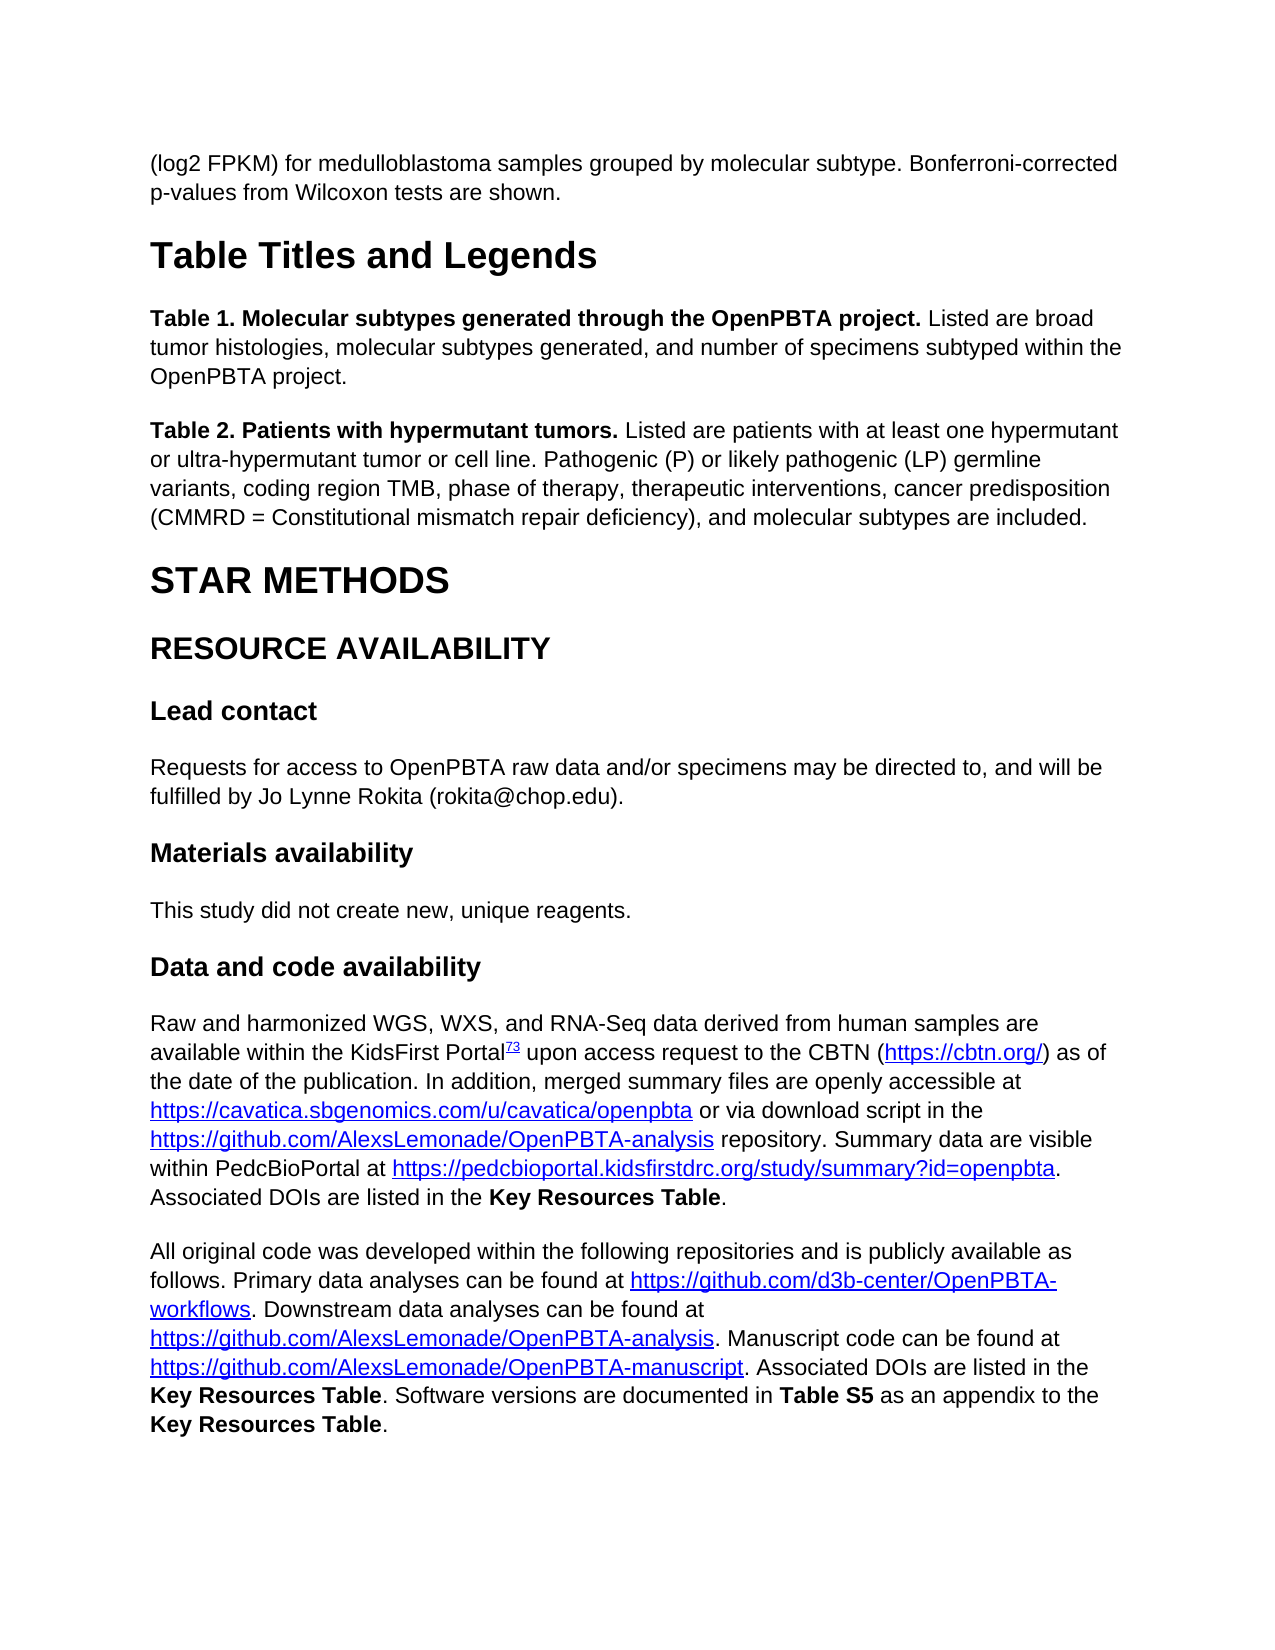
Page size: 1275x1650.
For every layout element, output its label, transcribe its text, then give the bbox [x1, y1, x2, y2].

subtitle RESOURCE AVAILABILITY [150, 630, 1125, 666]
subtitle Lead contact [150, 695, 1125, 726]
text Requests for access to OpenPBTA raw data and/or specimens may be directed to, and will be fulfilled by Jo Lynne Rokita (rokita@chop.edu). [150, 754, 1125, 809]
text Raw and harmonized WGS, WXS, and RNA-Seq data derived from human samples are available within the KidsFirst Portal73 upon access request to the CBTN (https://cbtn.org/) as of the date of the publication. In addition, merged summary files are openly accessible at https://cavatica.sbgenomics.com/u/cavatica/openpbta or via download script in the https://github.com/AlexsLemonade/OpenPBTA-analysis repository. Summary data are visible within PedcBioPortal at https://pedcbioportal.kidsfirstdrc.org/study/summary?id=openpbta. Associated DOIs are listed in the Key Resources Table. [150, 1010, 1125, 1210]
subtitle STAR METHODS [150, 558, 1125, 601]
text All original code was developed within the following repositories and is publicly available as follows. Primary data analyses can be found at https://github.com/d3b-center/OpenPBTA-workflows. Downstream data analyses can be found at https://github.com/AlexsLemonade/OpenPBTA-analysis. Manuscript code can be found at https://github.com/AlexsLemonade/OpenPBTA-manuscript. Associated DOIs are listed in the Key Resources Table. Software versions are documented in Table S5 as an appendix to the Key Resources Table. [150, 1238, 1125, 1438]
text Table 1. Molecular subtypes generated through the OpenPBTA project. Listed are broad tumor histologies, molecular subtypes generated, and number of specimens subtyped within the OpenPBTA project. [150, 305, 1125, 389]
text Table 2. Patients with hypermutant tumors. Listed are patients with at least one hypermutant or ultra-hypermutant tumor or cell line. Pathogenic (P) or likely pathogenic (LP) germline variants, coding region TMB, phase of therapy, therapeutic interventions, cancer predisposition (CMMRD = Constitutional mismatch repair deficiency), and molecular subtypes are included. [150, 417, 1125, 530]
subtitle Data and code availability [150, 951, 1125, 982]
subtitle Table Titles and Legends [150, 233, 1125, 276]
text This study did not create new, unique reagents. [150, 897, 1125, 923]
subtitle Materials availability [150, 837, 1125, 868]
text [150, 150, 1125, 205]
